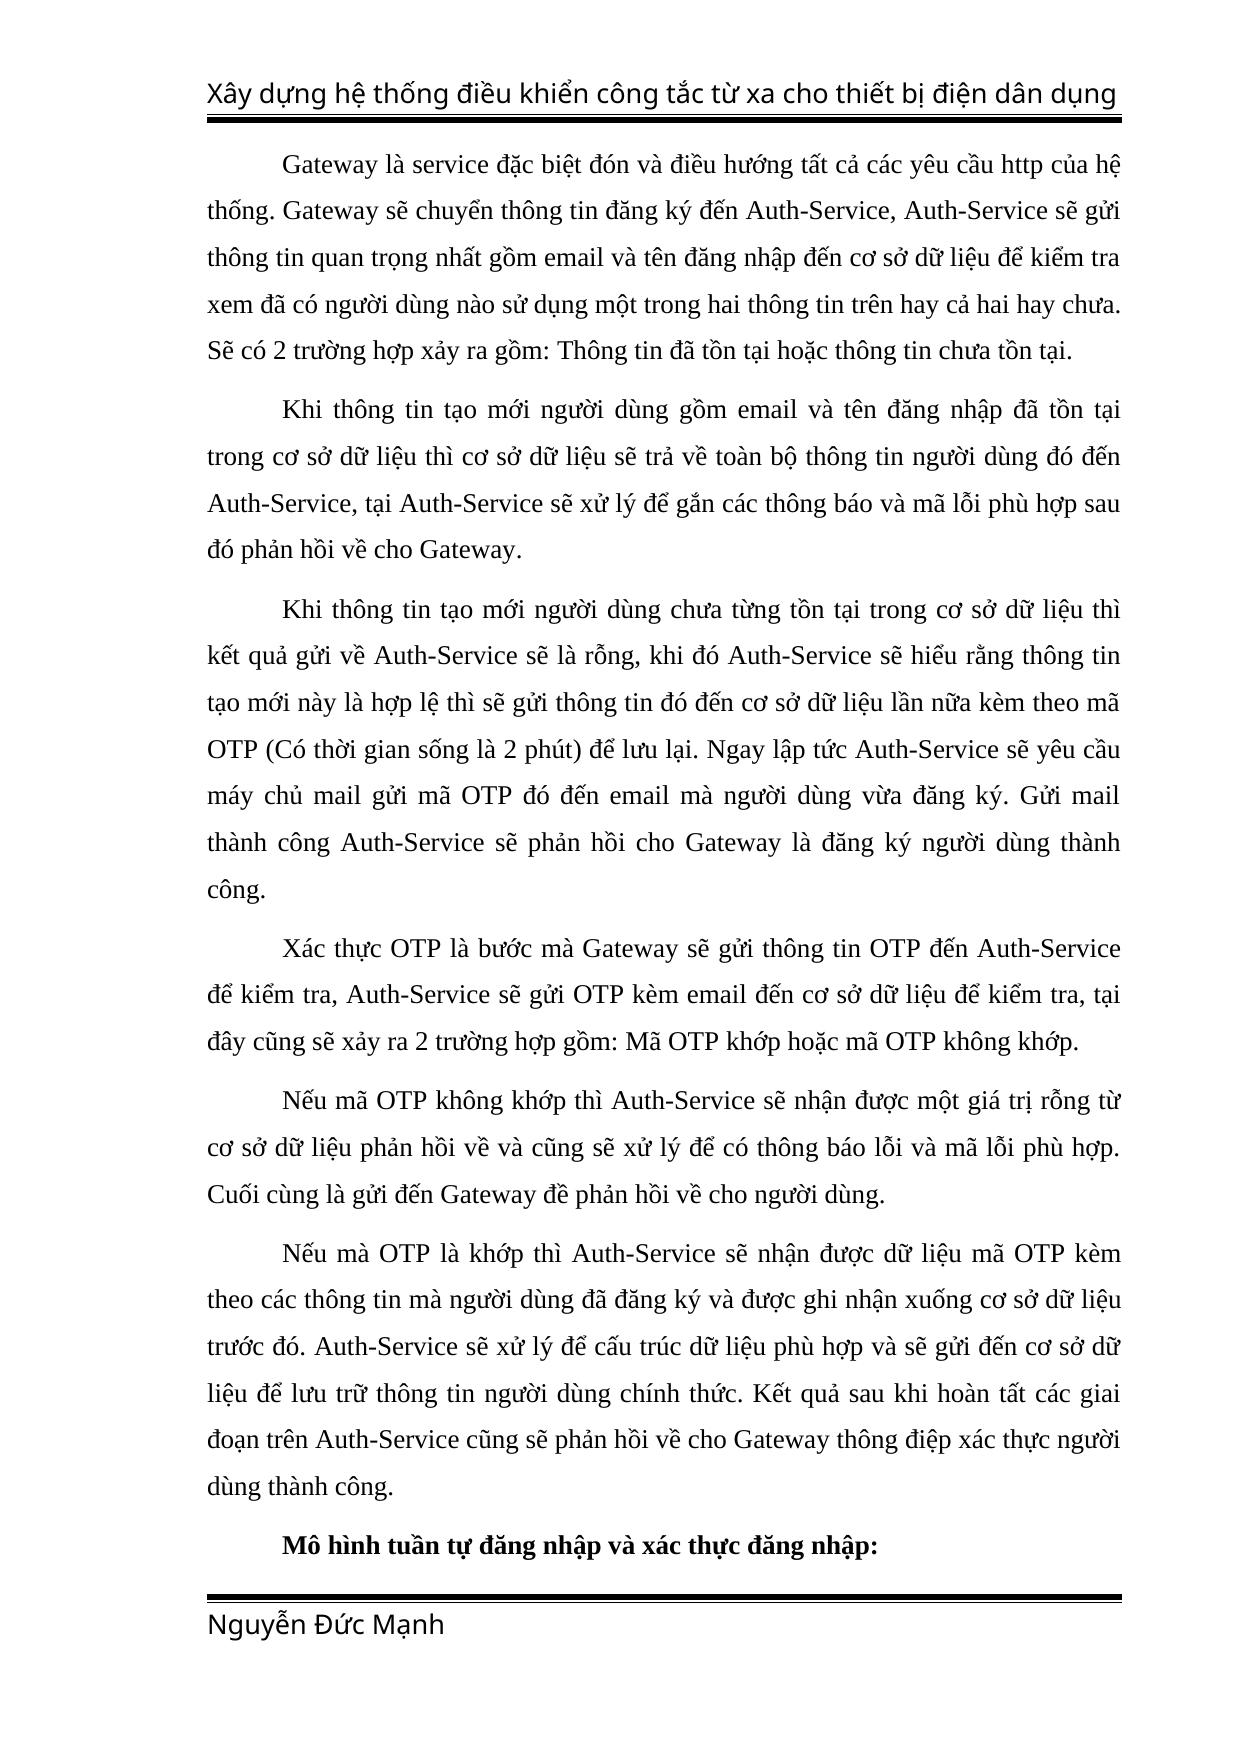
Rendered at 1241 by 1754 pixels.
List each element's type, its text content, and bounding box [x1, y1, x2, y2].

text Gateway là service đặc biệt đón và điều hướng tất cả các yêu cầu http của hệ thống. Gateway sẽ chuyển thông tin đăng ký đến Auth-Service, Auth-Service sẽ gửi thông tin quan trọng nhất gồm email và tên đăng nhập đến cơ sở dữ liệu để kiểm tra xem đã có người dùng nào sử dụng một trong hai thông tin trên hay cả hai hay chưa. Sẽ có 2 trường hợp xảy ra gồm: Thông tin đã tồn tại hoặc thông tin chưa tồn tại. [207, 148, 1122, 366]
text Nếu mã OTP không khớp thì Auth-Service sẽ nhận được một giá trị rỗng từ cơ sở dữ liệu phản hồi về và cũng sẽ xử lý để có thông báo lỗi và mã lỗi phù hợp. Cuối cùng là gửi đến Gateway đề phản hồi về cho người dùng. [207, 1084, 1122, 1209]
text Mô hình tuần tự đăng nhập và xác thực đăng nhập: [207, 1529, 1122, 1561]
text Xác thực OTP là bước mà Gateway sẽ gửi thông tin OTP đến Auth-Service để kiểm tra, Auth-Service sẽ gửi OTP kèm email đến cơ sở dữ liệu để kiểm tra, tại đây cũng sẽ xảy ra 2 trường hợp gồm: Mã OTP khớp hoặc mã OTP không khớp. [207, 932, 1122, 1056]
text Nếu mà OTP là khớp thì Auth-Service sẽ nhận được dữ liệu mã OTP kèm theo các thông tin mà người dùng đã đăng ký và được ghi nhận xuống cơ sở dữ liệu trước đó. Auth-Service sẽ xử lý để cấu trúc dữ liệu phù hợp và sẽ gửi đến cơ sở dữ liệu để lưu trữ thông tin người dùng chính thức. Kết quả sau khi hoàn tất các giai đoạn trên Auth-Service cũng sẽ phản hồi về cho Gateway thông điệp xác thực người dùng thành công. [207, 1237, 1122, 1501]
text Khi thông tin tạo mới người dùng gồm email và tên đăng nhập đã tồn tại trong cơ sở dữ liệu thì cơ sở dữ liệu sẽ trả về toàn bộ thông tin người dùng đó đến Auth-Service, tại Auth-Service sẽ xử lý để gắn các thông báo và mã lỗi phù hợp sau đó phản hồi về cho Gateway. [207, 393, 1122, 565]
text Khi thông tin tạo mới người dùng chưa từng tồn tại trong cơ sở dữ liệu thì kết quả gửi về Auth-Service sẽ là rỗng, khi đó Auth-Service sẽ hiểu rằng thông tin tạo mới này là hợp lệ thì sẽ gửi thông tin đó đến cơ sở dữ liệu lần nữa kèm theo mã OTP (Có thời gian sống là 2 phút) để lưu lại. Ngay lập tức Auth-Service sẽ yêu cầu máy chủ mail gửi mã OTP đó đến email mà người dùng vừa đăng ký. Gửi mail thành công Auth-Service sẽ phản hồi cho Gateway là đăng ký người dùng thành công. [207, 593, 1122, 904]
